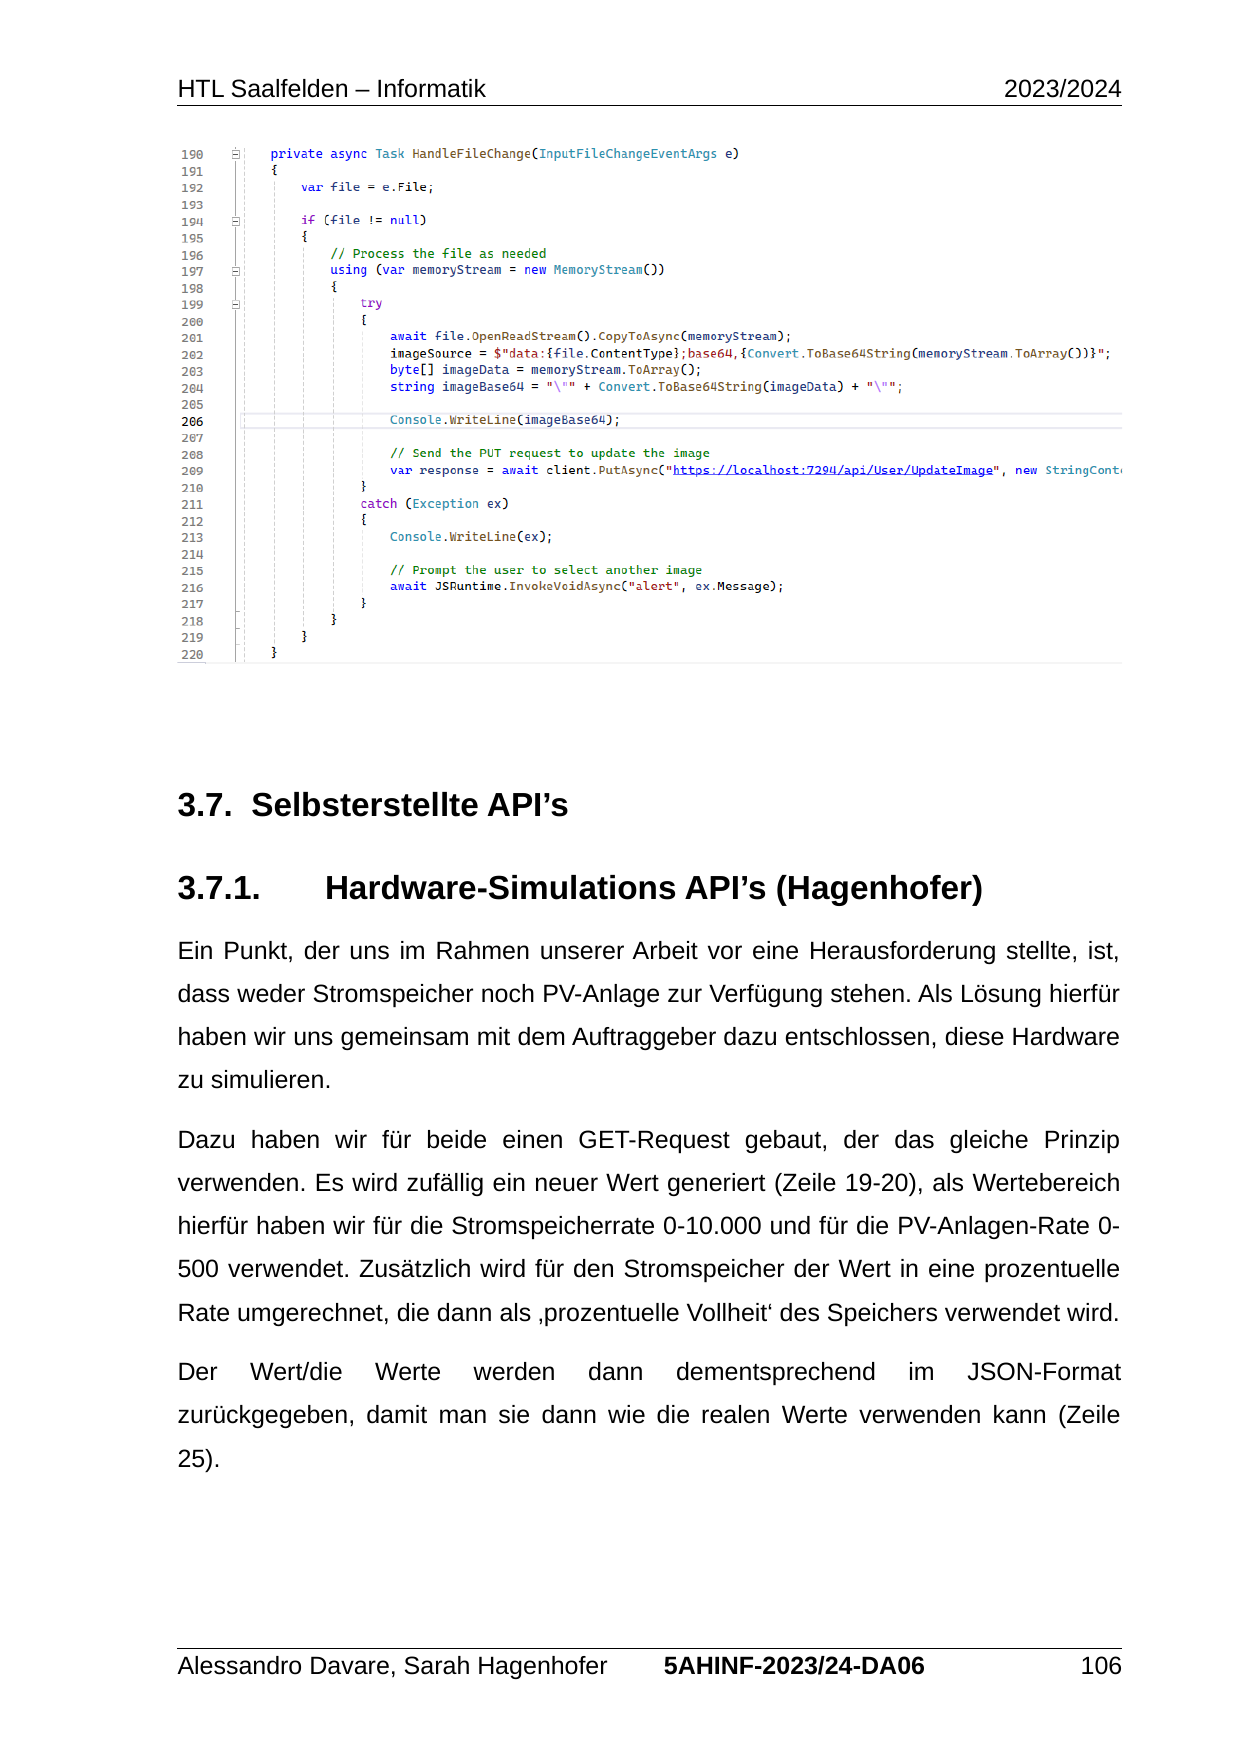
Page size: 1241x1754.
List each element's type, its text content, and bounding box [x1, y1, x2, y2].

text Dazu haben wir für beide einen GET-Request gebaut, der das gleiche Prinzip verwenden. Es wird zufällig ein neuer Wert generiert (Zeile 19-20), als Wertebereich hierfür haben wir für die Stromspeicherrate 0-10.000 und für die PV-Anlagen-Rate 0-500 verwendet. Zusätzlich wird für den Stromspeicher der Wert in eine prozentuelle Rate umgerechnet, die dann als ‚prozentuelle Vollheit‘ des Speichers verwendet wird. [177, 1125, 1122, 1326]
text Ein Punkt, der uns im Rahmen unserer Arbeit vor eine Herausforderung stellte, ist, dass weder Stromspeicher noch PV-Anlage zur Verfügung stehen. Als Lösung hierfür haben wir uns gemeinsam mit dem Auftraggeber dazu entschlossen, diese Hardware zu simulieren. [177, 936, 1122, 1094]
picture [177, 147, 1123, 664]
text Der Wert/die Werte werden dann dementsprechend im JSON-Format zurückgegeben, damit man sie dann wie die realen Werte verwenden kann (Zeile 25). [177, 1357, 1122, 1472]
subtitle Hardware-Simulations API’s (Hagenhofer) [177, 868, 1122, 906]
subtitle Selbsterstellte API’s [177, 785, 1122, 824]
